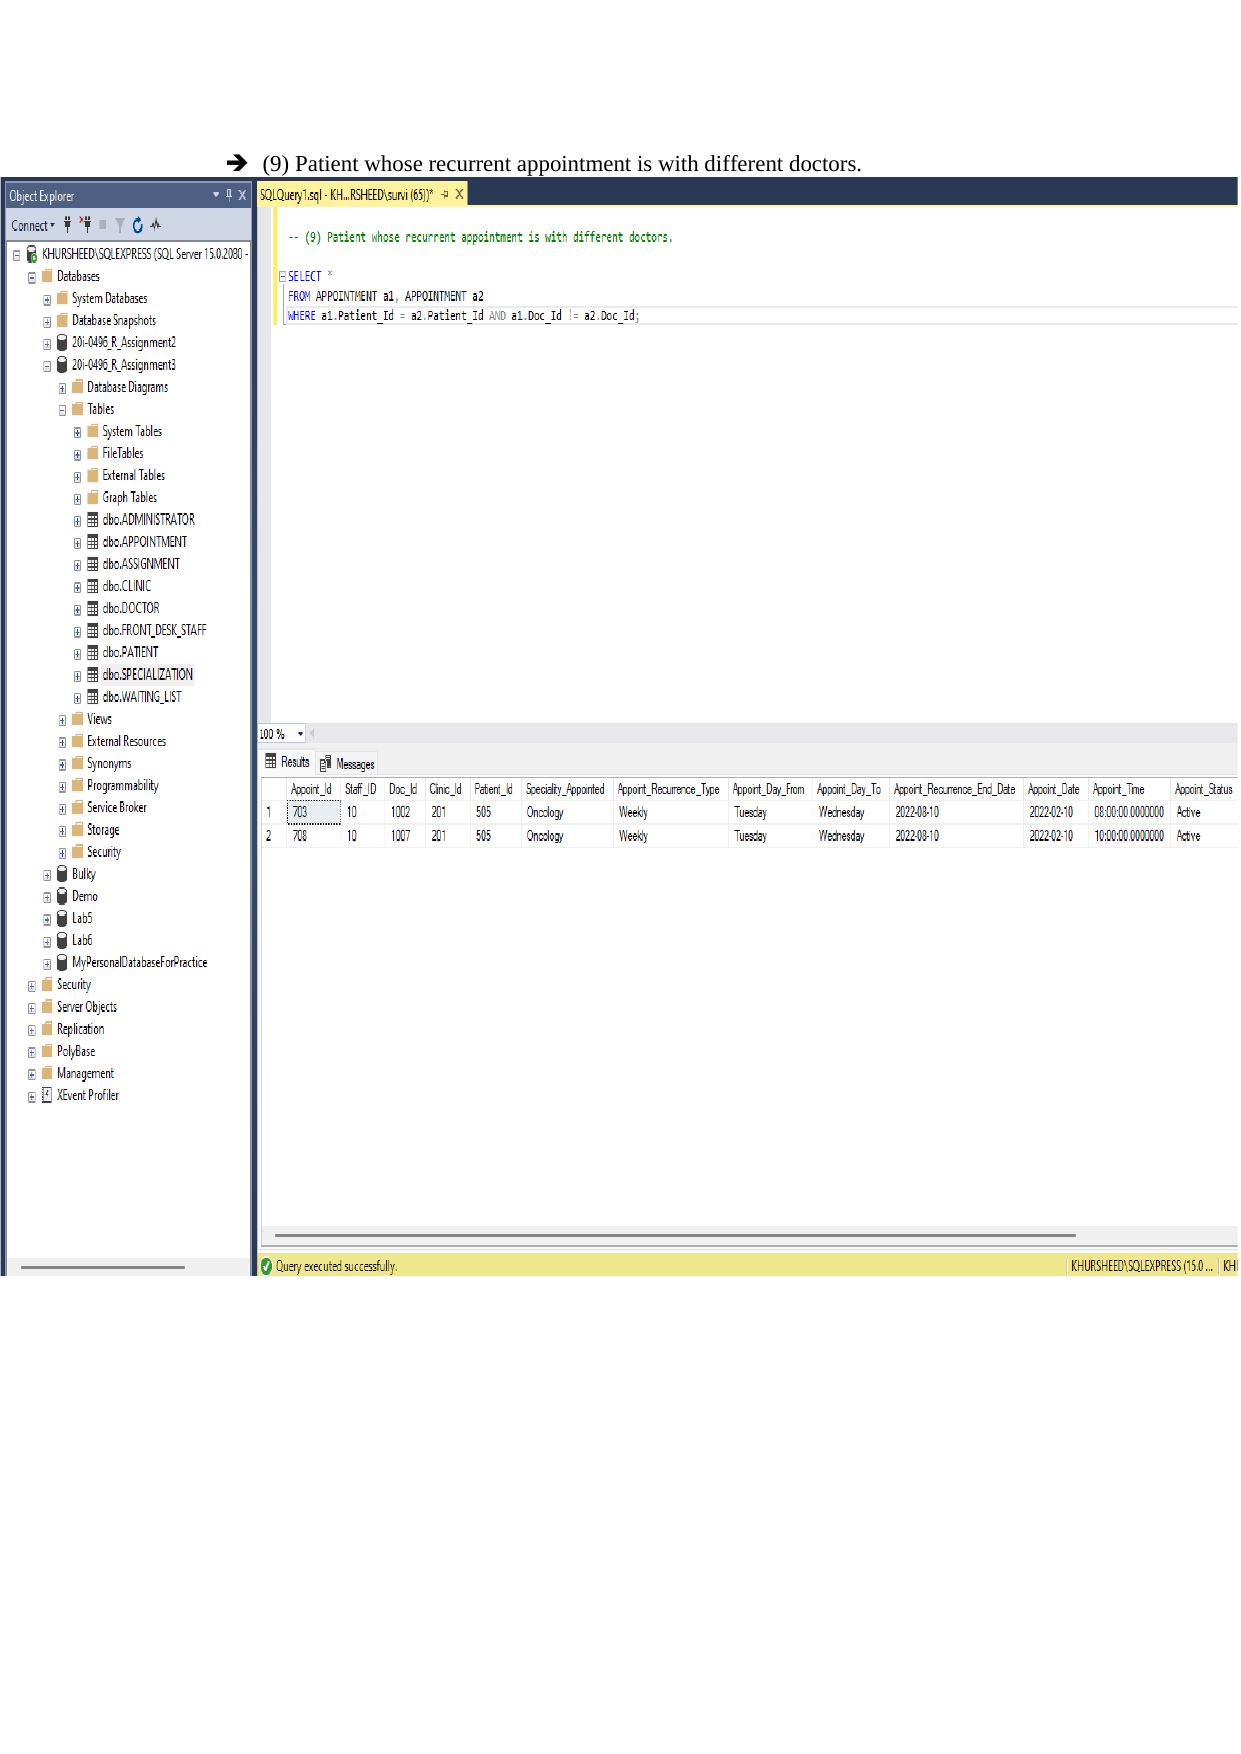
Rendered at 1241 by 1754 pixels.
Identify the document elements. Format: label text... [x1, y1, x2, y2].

list (9) Patient whose recurrent appointment is with different doctors. [225, 150, 1090, 176]
picture [0, 177, 1236, 1275]
